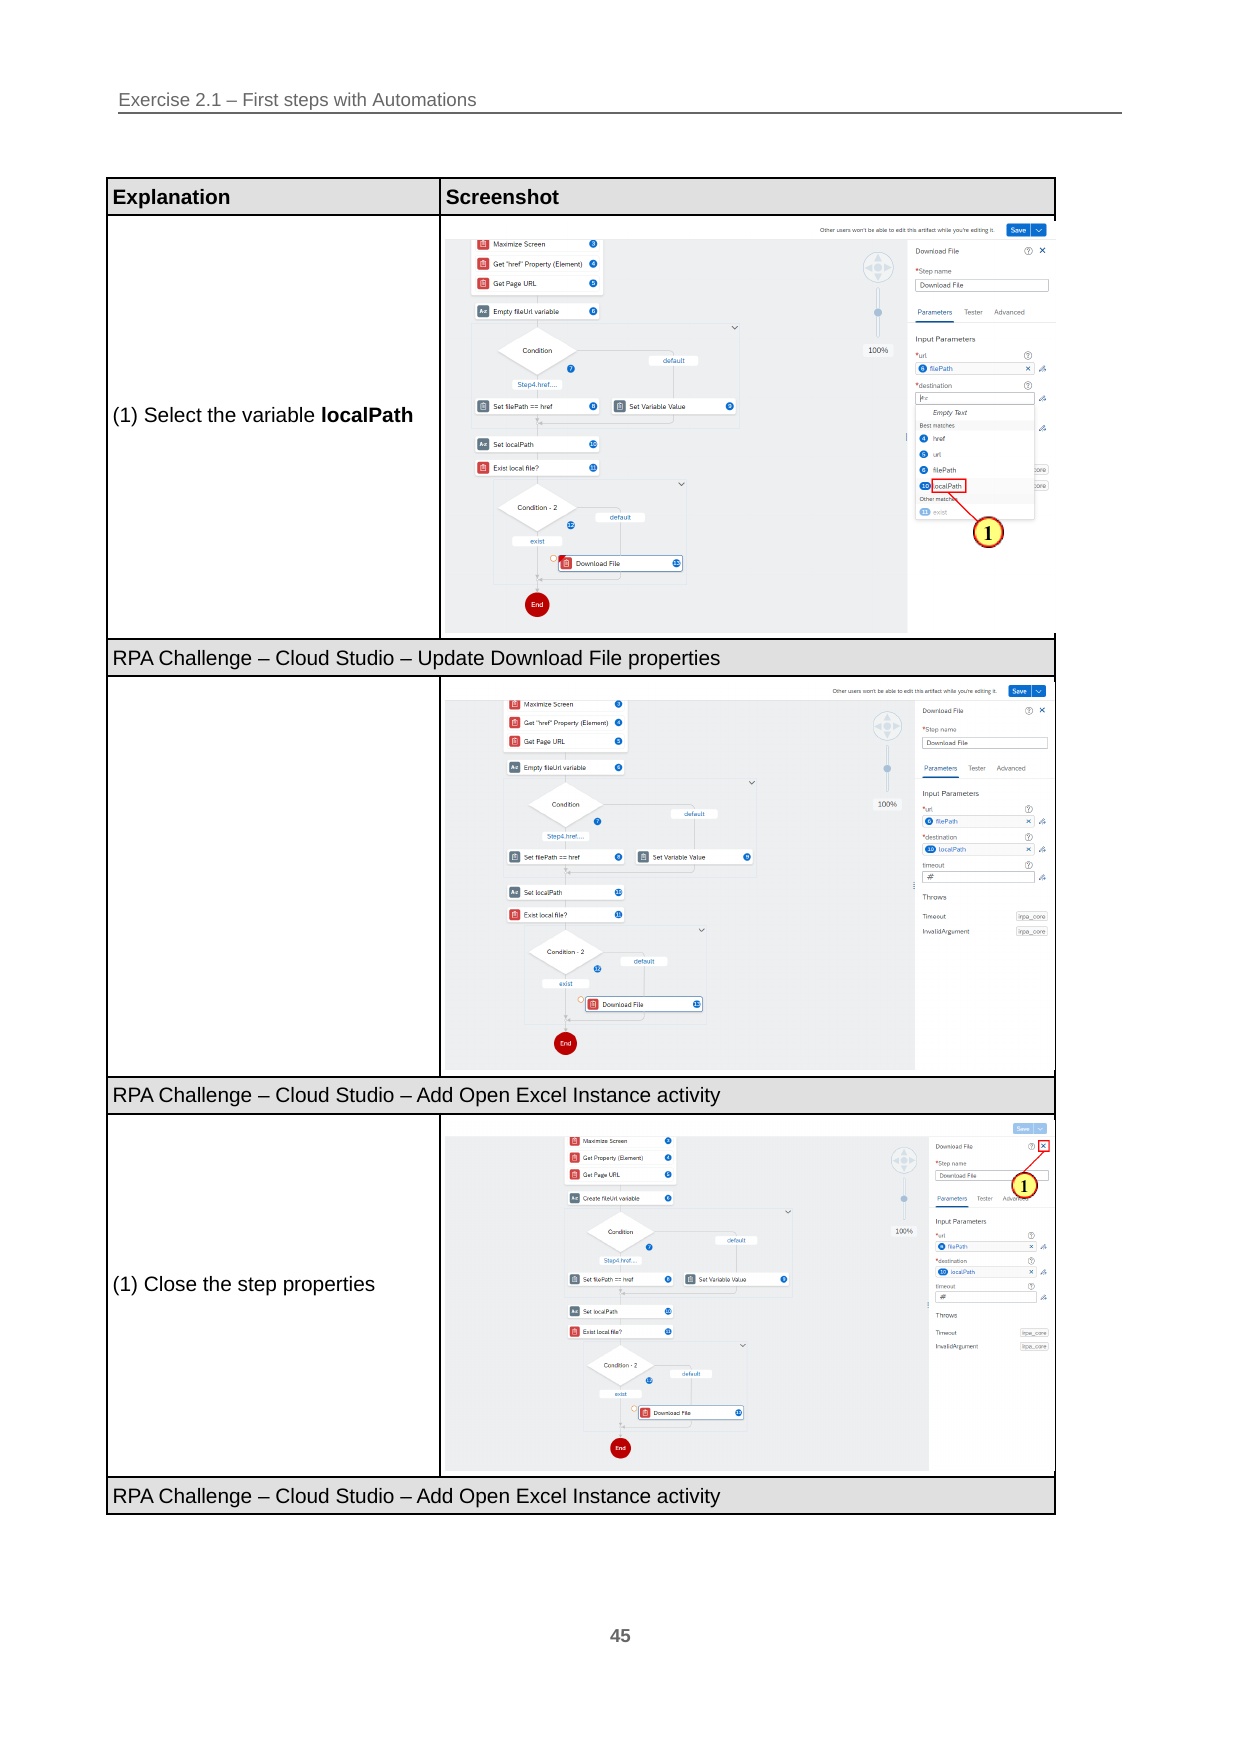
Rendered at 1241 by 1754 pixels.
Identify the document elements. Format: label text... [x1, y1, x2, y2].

picture [445, 682, 1055, 1070]
table_header Screenshot [441, 179, 1054, 214]
table_header Explanation [108, 179, 439, 214]
table_cell (1) Close the step properties [108, 1115, 439, 1476]
table_cell [108, 677, 439, 1076]
table_cell [441, 1115, 1054, 1476]
table_cell RPA Challenge – Cloud Studio – Add Open Excel Instance activity [108, 1478, 1054, 1513]
table_cell [441, 677, 1054, 1076]
table_cell RPA Challenge – Cloud Studio – Add Open Excel Instance activity [108, 1078, 1054, 1113]
picture [445, 1120, 1055, 1471]
table_cell (1) Select the variable localPath [108, 216, 439, 638]
table_cell [441, 216, 1054, 638]
picture [445, 221, 1056, 633]
table_cell RPA Challenge – Cloud Studio – Update Download File properties [108, 640, 1054, 675]
